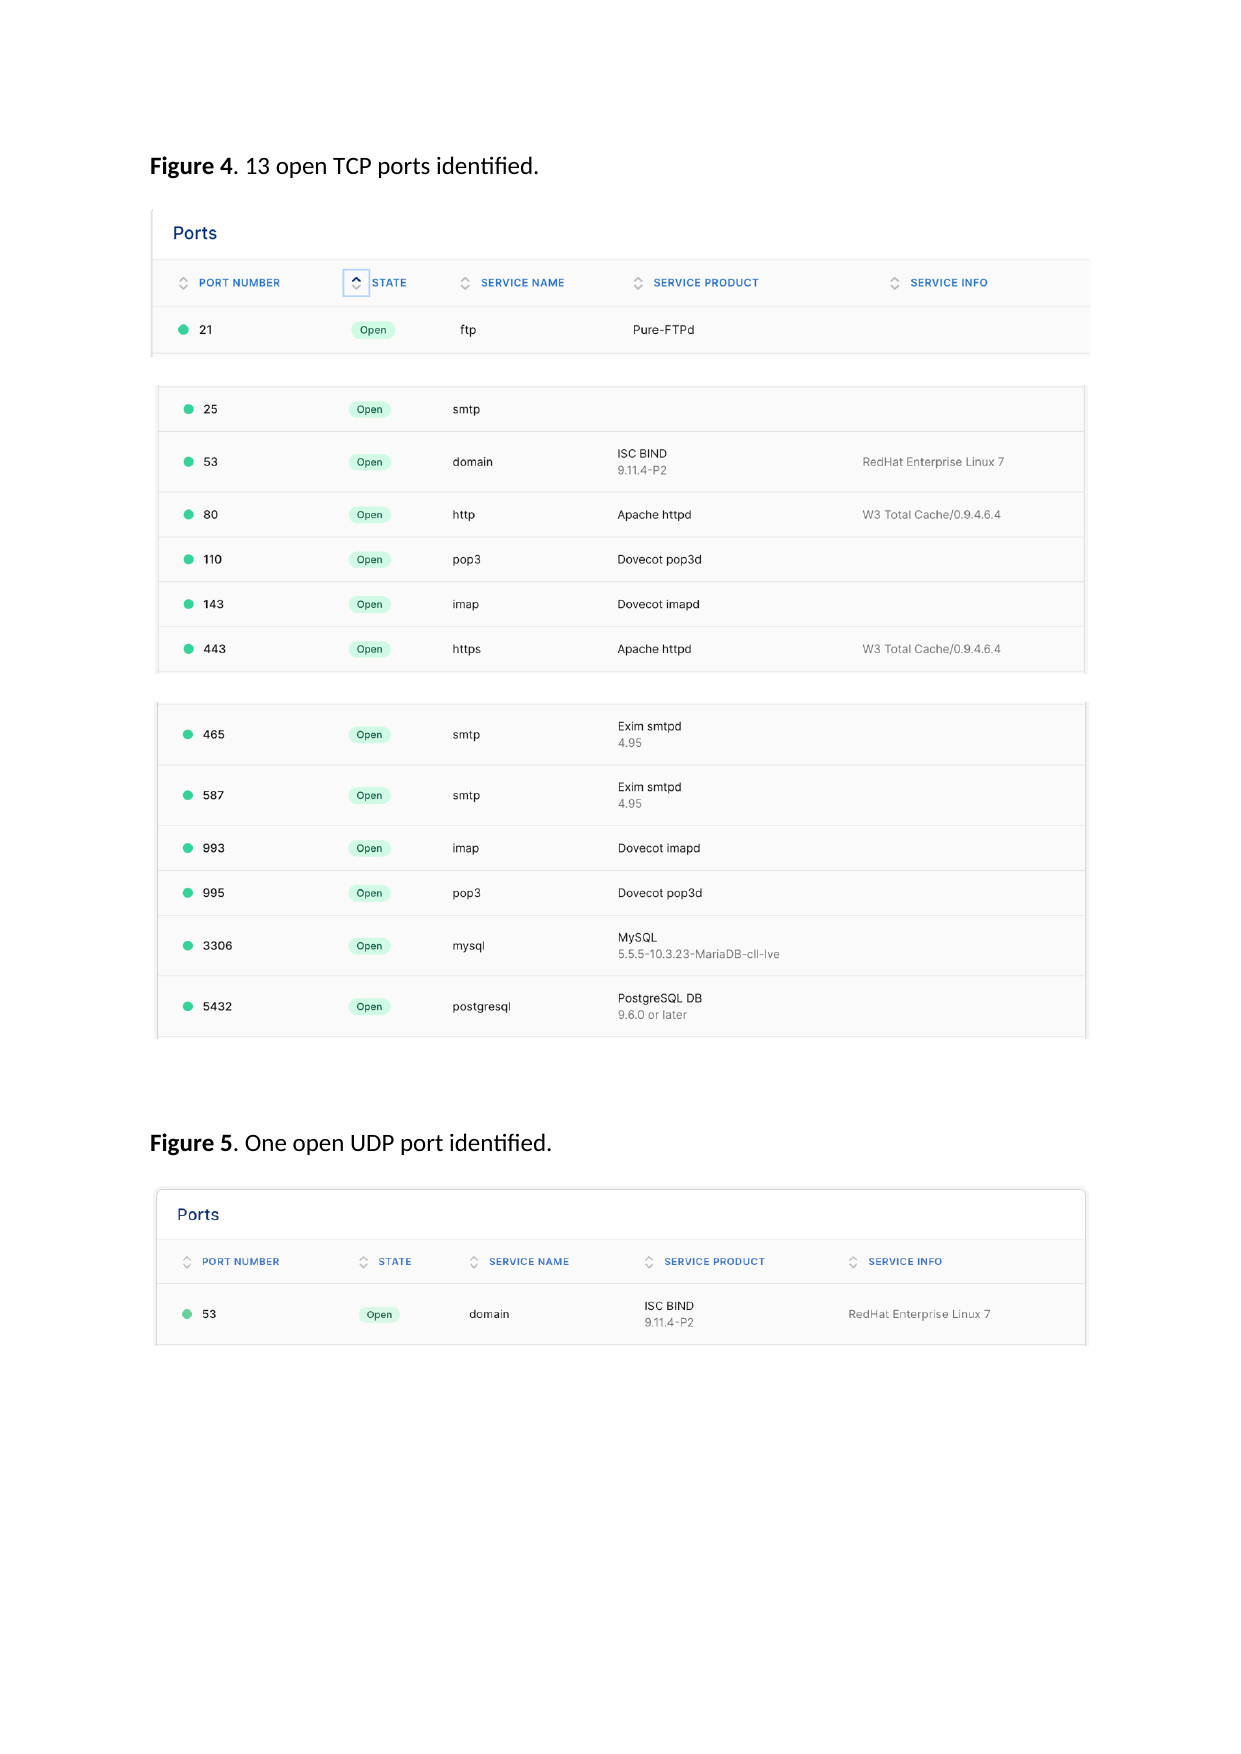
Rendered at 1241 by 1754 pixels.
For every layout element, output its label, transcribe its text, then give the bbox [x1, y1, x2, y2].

text Figure 4. 13 open TCP ports identified. [150, 150, 1090, 181]
picture [150, 1186, 1091, 1346]
picture [150, 702, 1091, 1039]
picture [150, 209, 1091, 357]
text Figure 5. One open UDP port identified. [150, 1127, 1090, 1157]
picture [150, 385, 1091, 674]
